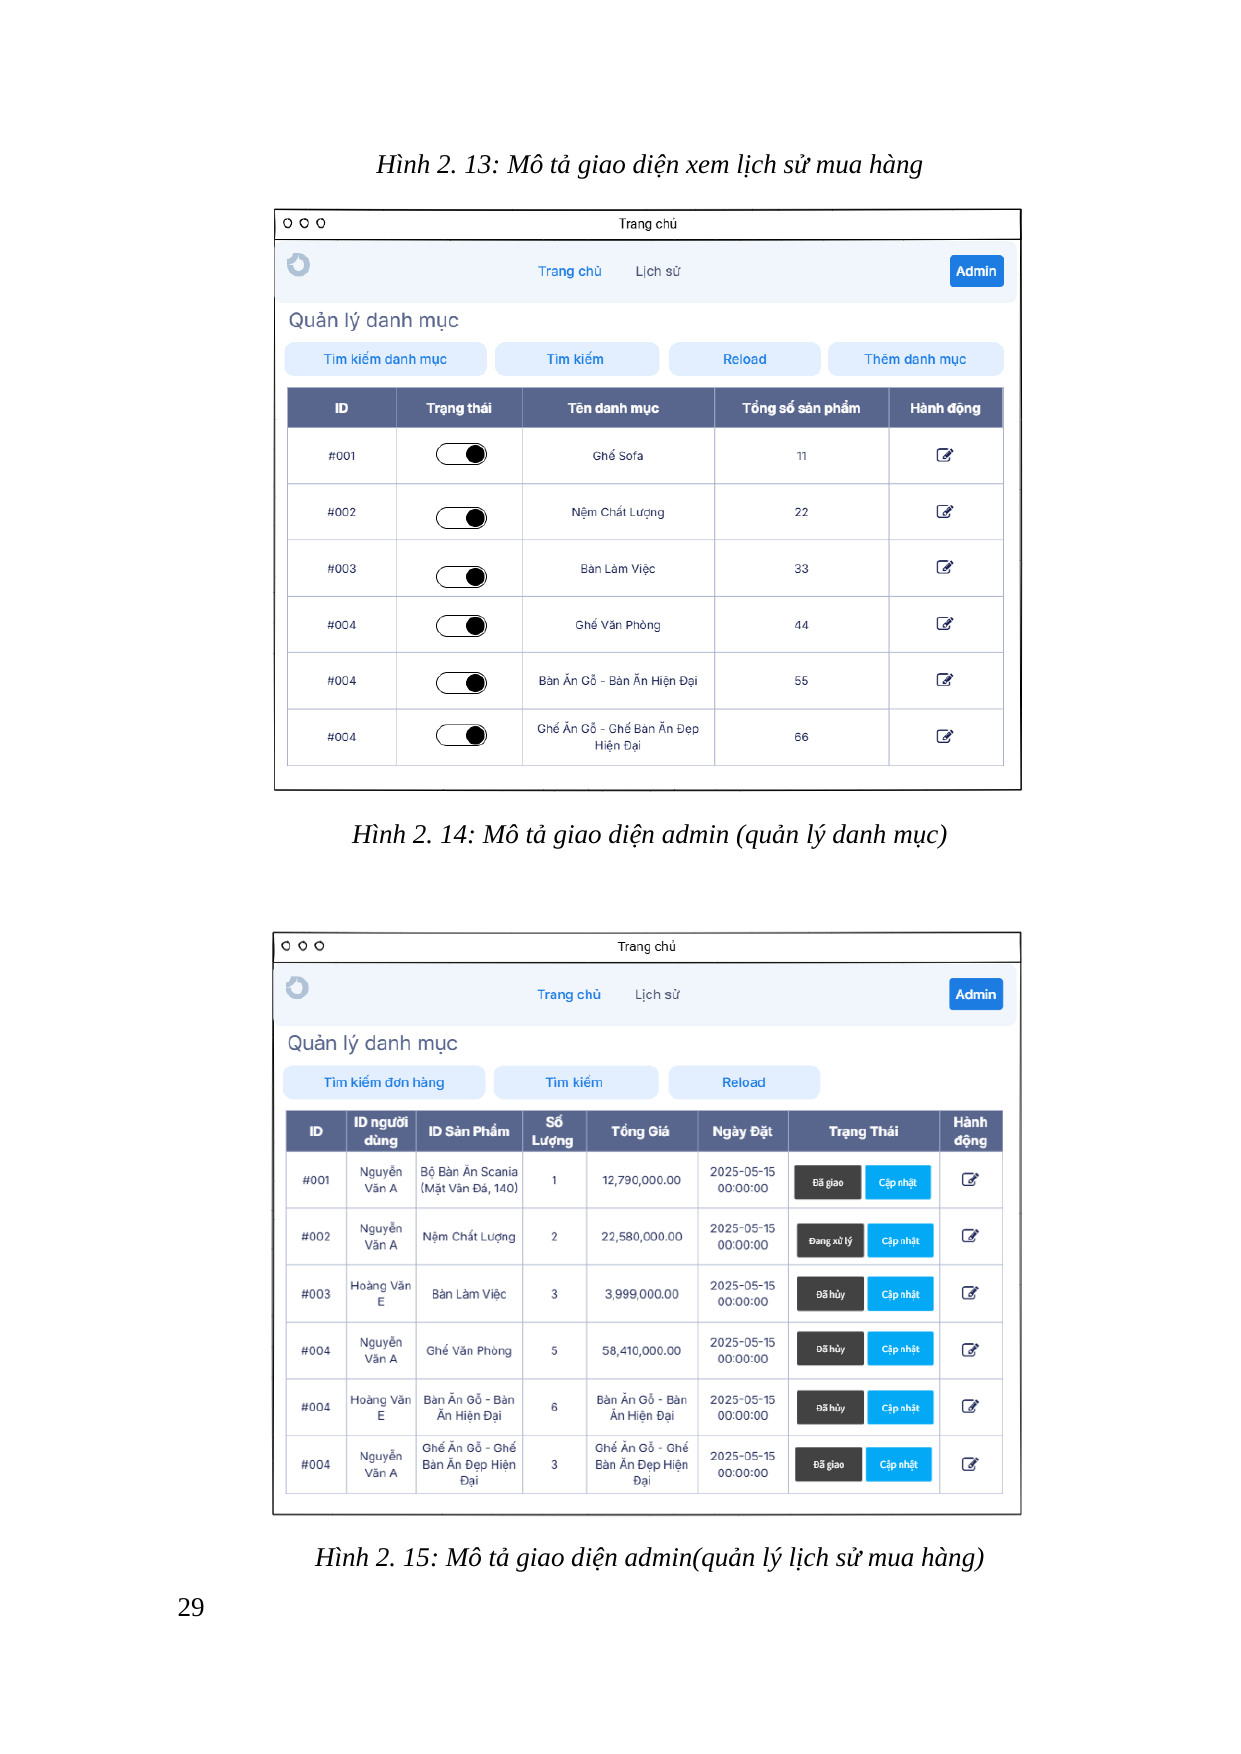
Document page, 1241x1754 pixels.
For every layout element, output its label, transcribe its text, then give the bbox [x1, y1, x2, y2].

text Hình 2. 15: Mô tả giao diện admin(quản lý lịch sử mua hàng) [177, 1541, 1122, 1572]
picture [265, 199, 1034, 798]
text Hình 2. 13: Mô tả giao diện xem lịch sử mua hàng [177, 148, 1122, 179]
text Hình 2. 14: Mô tả giao diện admin (quản lý danh mục) [177, 818, 1122, 849]
picture [265, 922, 1034, 1521]
